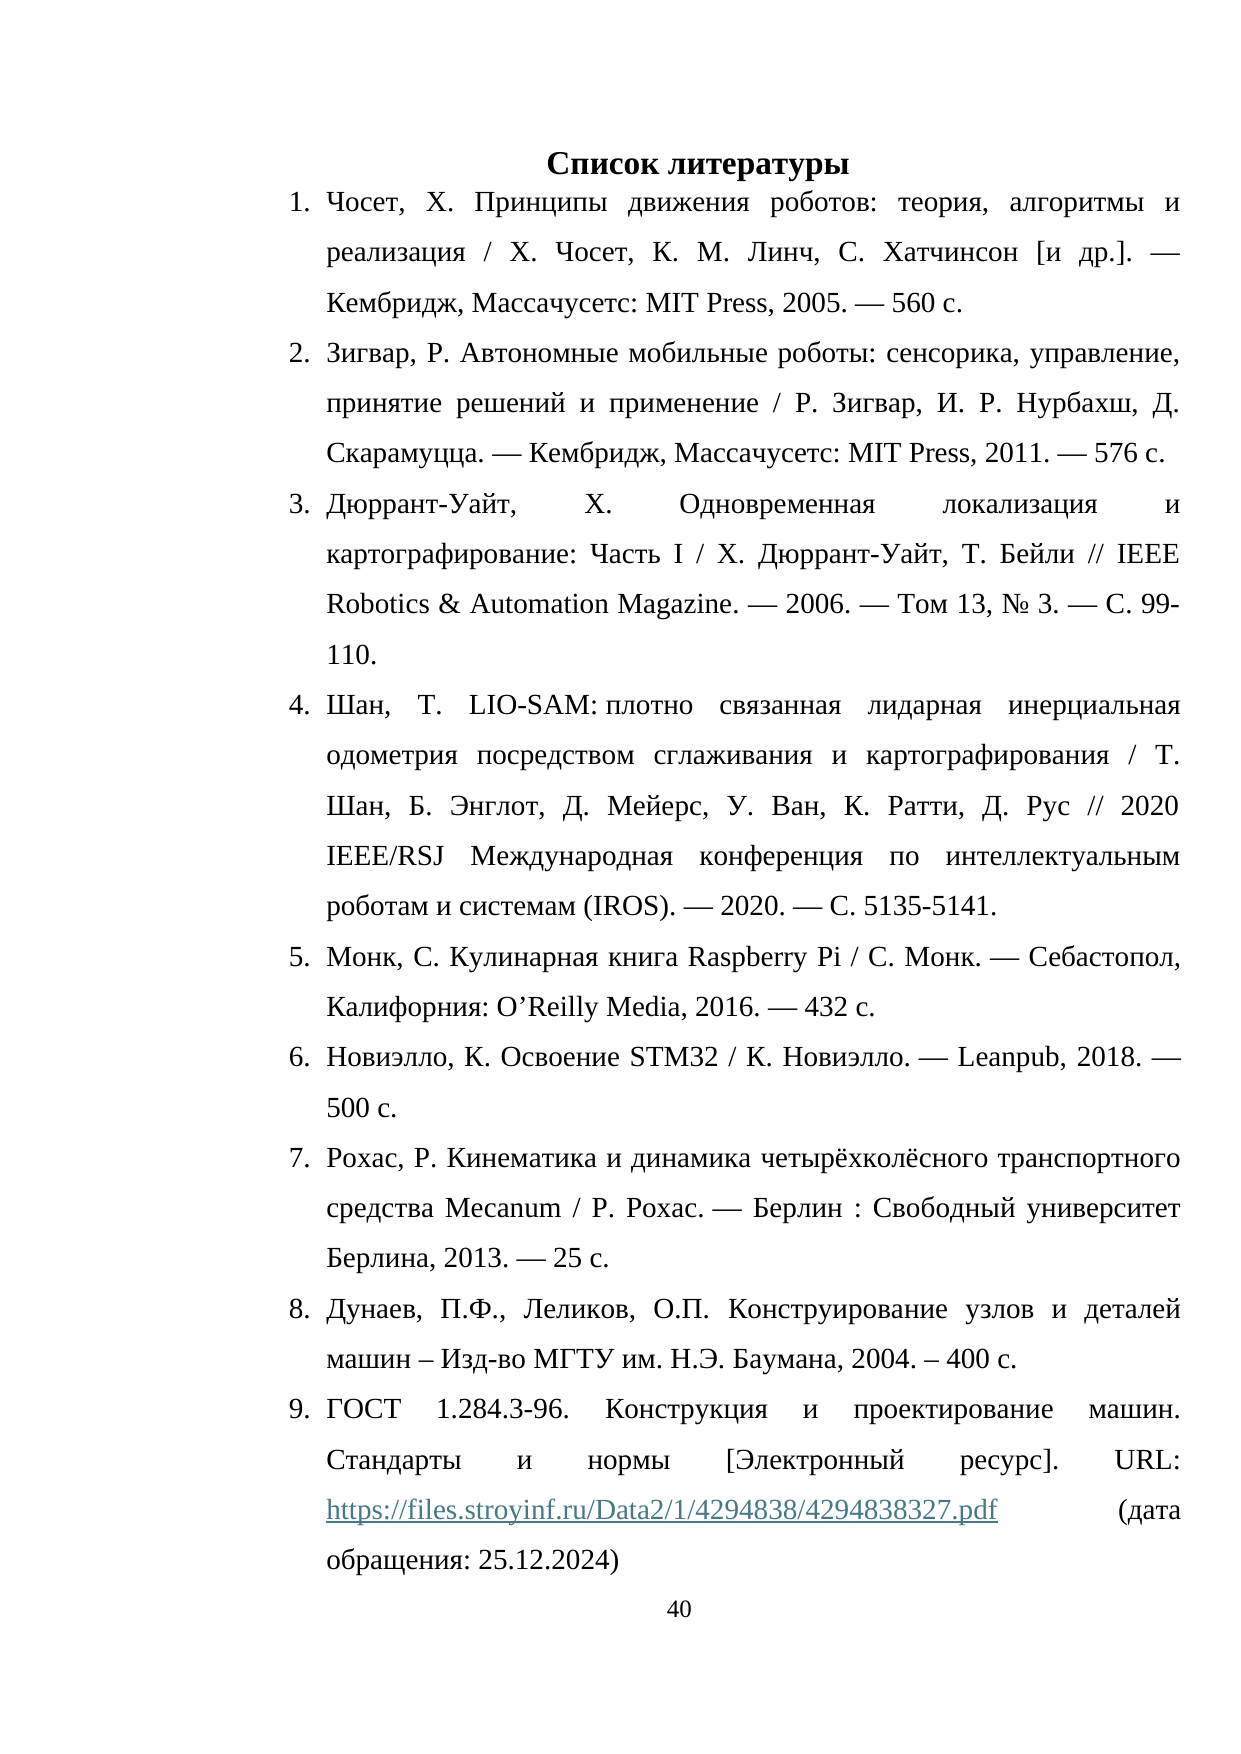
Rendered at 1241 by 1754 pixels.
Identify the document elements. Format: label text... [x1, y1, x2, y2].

list Чосет, Х. Принципы движения роботов: теория, алгоритмы и реализация / Х. Чосет, К. М. Линч, С. Хатчинсон [и др.]. — Кембридж, Массачусетс: MIT Press, 2005. — 560 с. [288, 184, 1181, 318]
list Дюррант-Уайт, Х. Одновременная локализация и картографирование: Часть I / Х. Дюррант-Уайт, Т. Бейли // IEEE Robotics & Automation Magazine. — 2006. — Том 13, № 3. — С. 99-110. [288, 486, 1181, 670]
list Дунаев, П.Ф., Леликов, О.П. Конструирование узлов и деталей машин – Изд-во МГТУ им. Н.Э. Баумана, 2004. – 400 с. [288, 1291, 1181, 1375]
list Зигвар, Р. Автономные мобильные роботы: сенсорика, управление, принятие решений и применение / Р. Зигвар, И. Р. Нурбахш, Д. Скарамуцца. — Кембридж, Массачусетс: MIT Press, 2011. — 576 с. [288, 335, 1181, 469]
list Шан, Т. LIO-SAM: плотно связанная лидарная инерциальная одометрия посредством сглаживания и картографирования / Т. Шан, Б. Энглот, Д. Мейерс, У. Ван, К. Ратти, Д. Рус // 2020 IEEE/RSJ Международная конференция по интеллектуальным роботам и системам (IROS). — 2020. — С. 5135-5141. [288, 687, 1181, 922]
list Монк, С. Кулинарная книга Raspberry Pi / С. Монк. — Себастопол, Калифорния: O’Reilly Media, 2016. — 432 с. [288, 939, 1181, 1023]
list Новиэлло, К. Освоение STM32 / К. Новиэлло. — Leanpub, 2018. — 500 с. [288, 1039, 1181, 1123]
list ГОСТ 1.284.3-96. Конструкция и проектирование машин. Стандарты и нормы [Электронный ресурс]. URL: https://files.stroyinf.ru/Data2/1/4294838/4294838327.pdf (дата обращения: 25.12.2024) [288, 1392, 1181, 1576]
subtitle Список литературы [215, 143, 1181, 181]
list Рохас, Р. Кинематика и динамика четырёхколёсного транспортного средства Mecanum / Р. Рохас. — Берлин : Свободный университет Берлина, 2013. — 25 с. [288, 1140, 1181, 1274]
